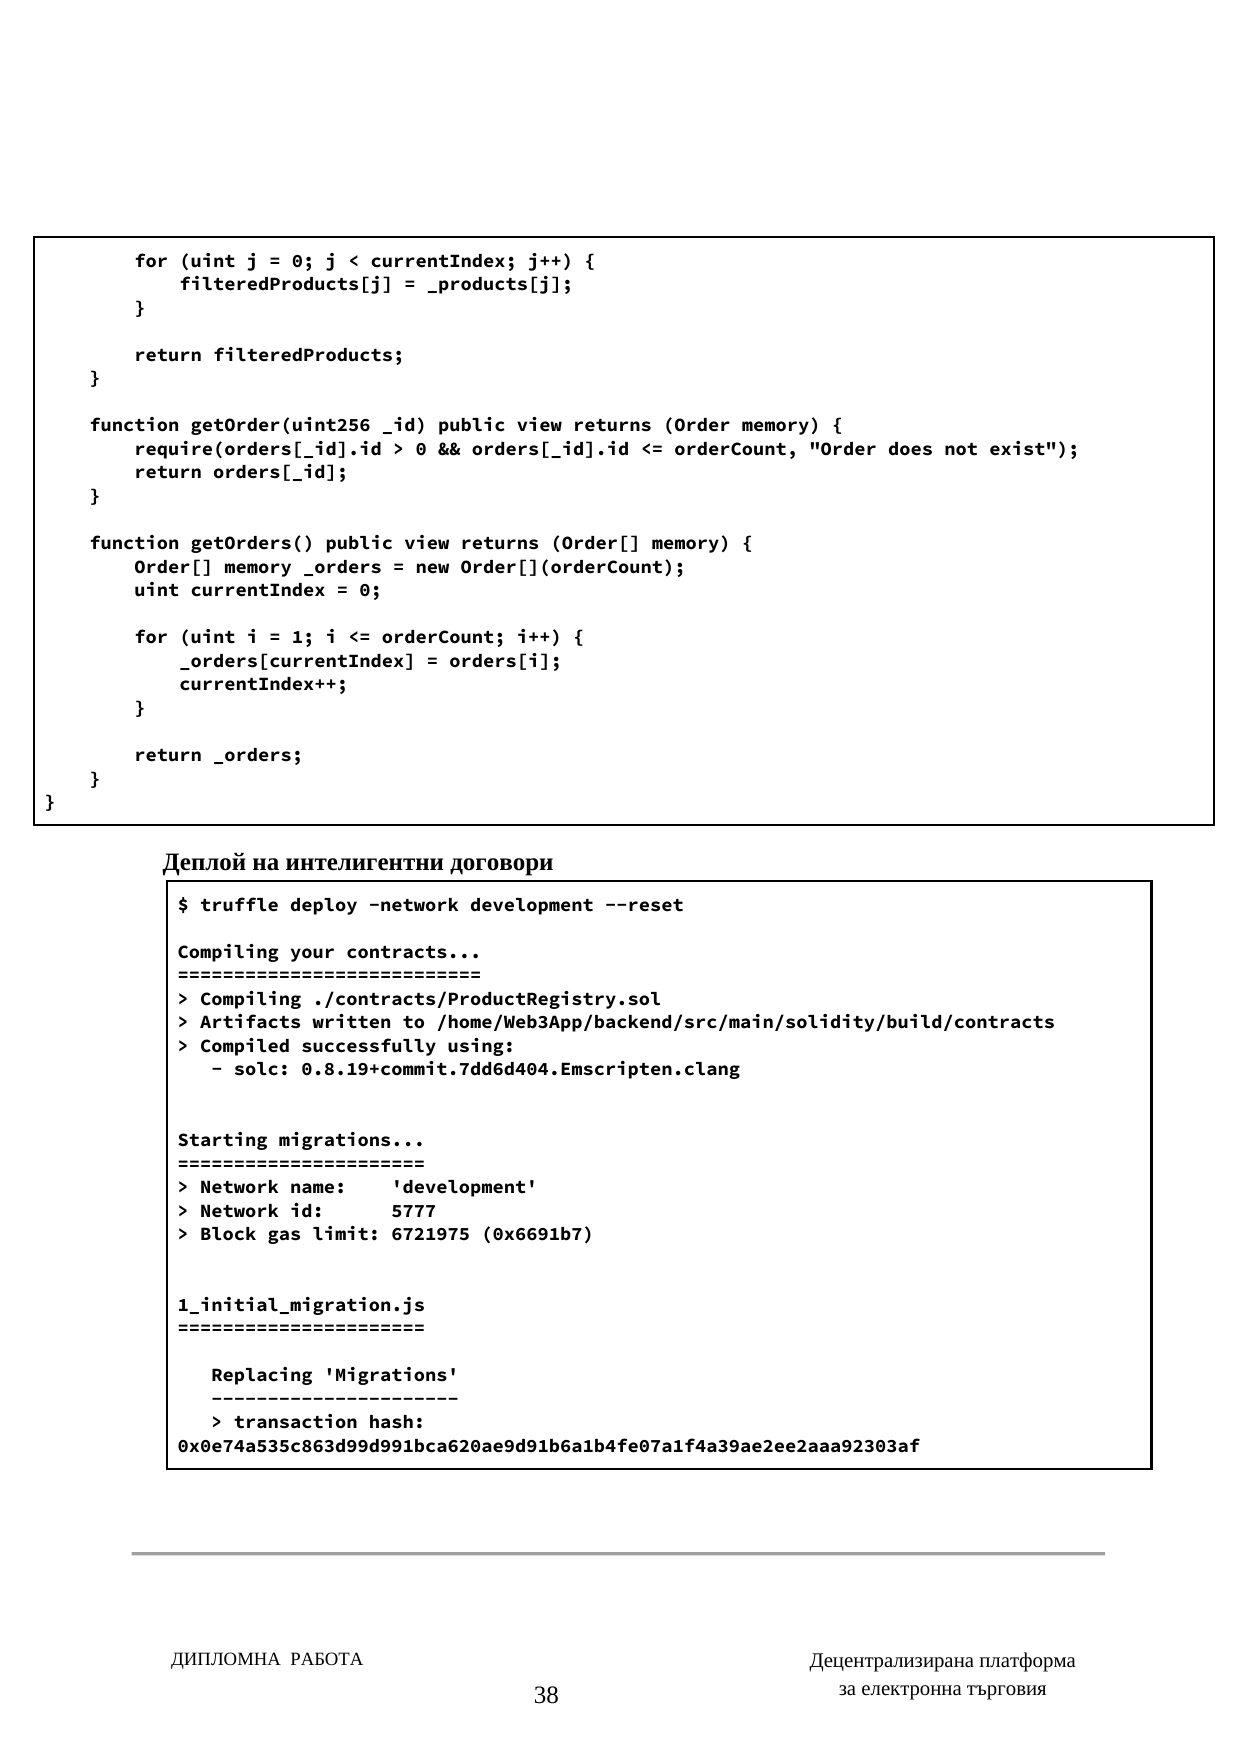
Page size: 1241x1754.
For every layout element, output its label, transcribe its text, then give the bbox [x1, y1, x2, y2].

text Деплой на интелигентни договори [162, 847, 1136, 876]
